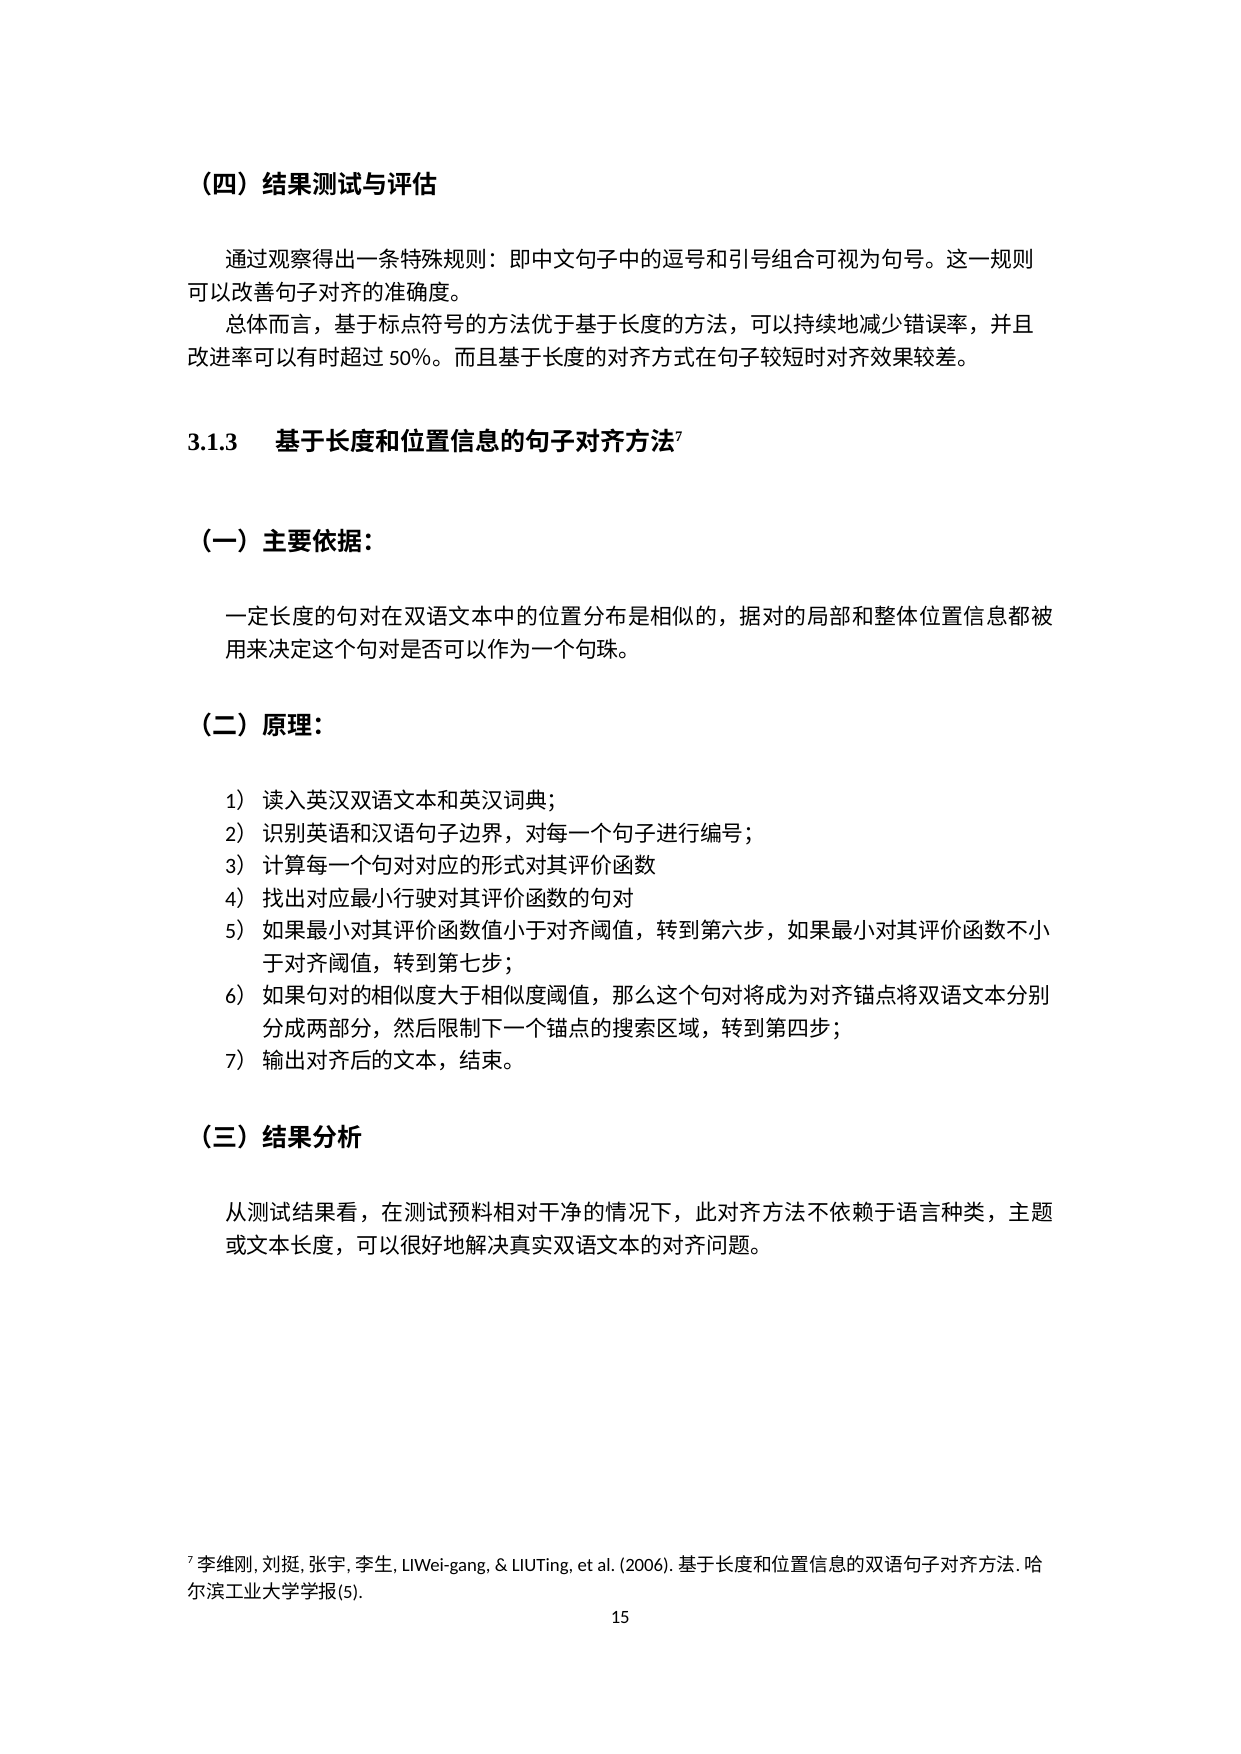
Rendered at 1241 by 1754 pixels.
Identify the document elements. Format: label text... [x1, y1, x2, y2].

subtitle （二）原理： [187, 691, 1053, 756]
subtitle （四）结果测试与评估 [187, 150, 1053, 215]
list 输出对齐后的文本，结束。 [225, 1043, 1053, 1076]
list 读入英汉双语文本和英汉词典； [225, 783, 1053, 816]
subtitle （三）结果分析 [187, 1103, 1053, 1168]
list 找出对应最小行驶对其评价函数的句对 [225, 881, 1053, 913]
list 计算每一个句对对应的形式对其评价函数 [225, 848, 1053, 881]
text 总体而言，基于标点符号的方法优于基于长度的方法，可以持续地减少错误率，并且改进率可以有时超过50％。而且基于长度的对齐方式在句子较短时对齐效果较差。 [187, 307, 1053, 372]
list 如果最小对其评价函数值小于对齐阈值，转到第六步，如果最小对其评价函数不小于对齐阈值，转到第七步； [225, 913, 1053, 978]
subtitle （一）主要依据： [187, 507, 1053, 572]
list 从测试结果看，在测试预料相对干净的情况下，此对齐方法不依赖于语言种类，主题或文本长度，可以很好地解决真实双语文本的对齐问题。 [225, 1195, 1053, 1260]
list 如果句对的相似度大于相似度阈值，那么这个句对将成为对齐锚点将双语文本分别分成两部分，然后限制下一个锚点的搜索区域，转到第四步； [225, 978, 1053, 1043]
list 一定长度的句对在双语文本中的位置分布是相似的，据对的局部和整体位置信息都被用来决定这个句对是否可以作为一个句珠。 [225, 599, 1053, 664]
list 识别英语和汉语句子边界，对每一个句子进行编号； [225, 816, 1053, 848]
subtitle 3.1.3 基于长度和位置信息的句子对齐方法 [187, 407, 1053, 472]
text 通过观察得出一条特殊规则：即中文句子中的逗号和引号组合可视为句号。这一规则可以改善句子对齐的准确度。 [187, 242, 1053, 307]
